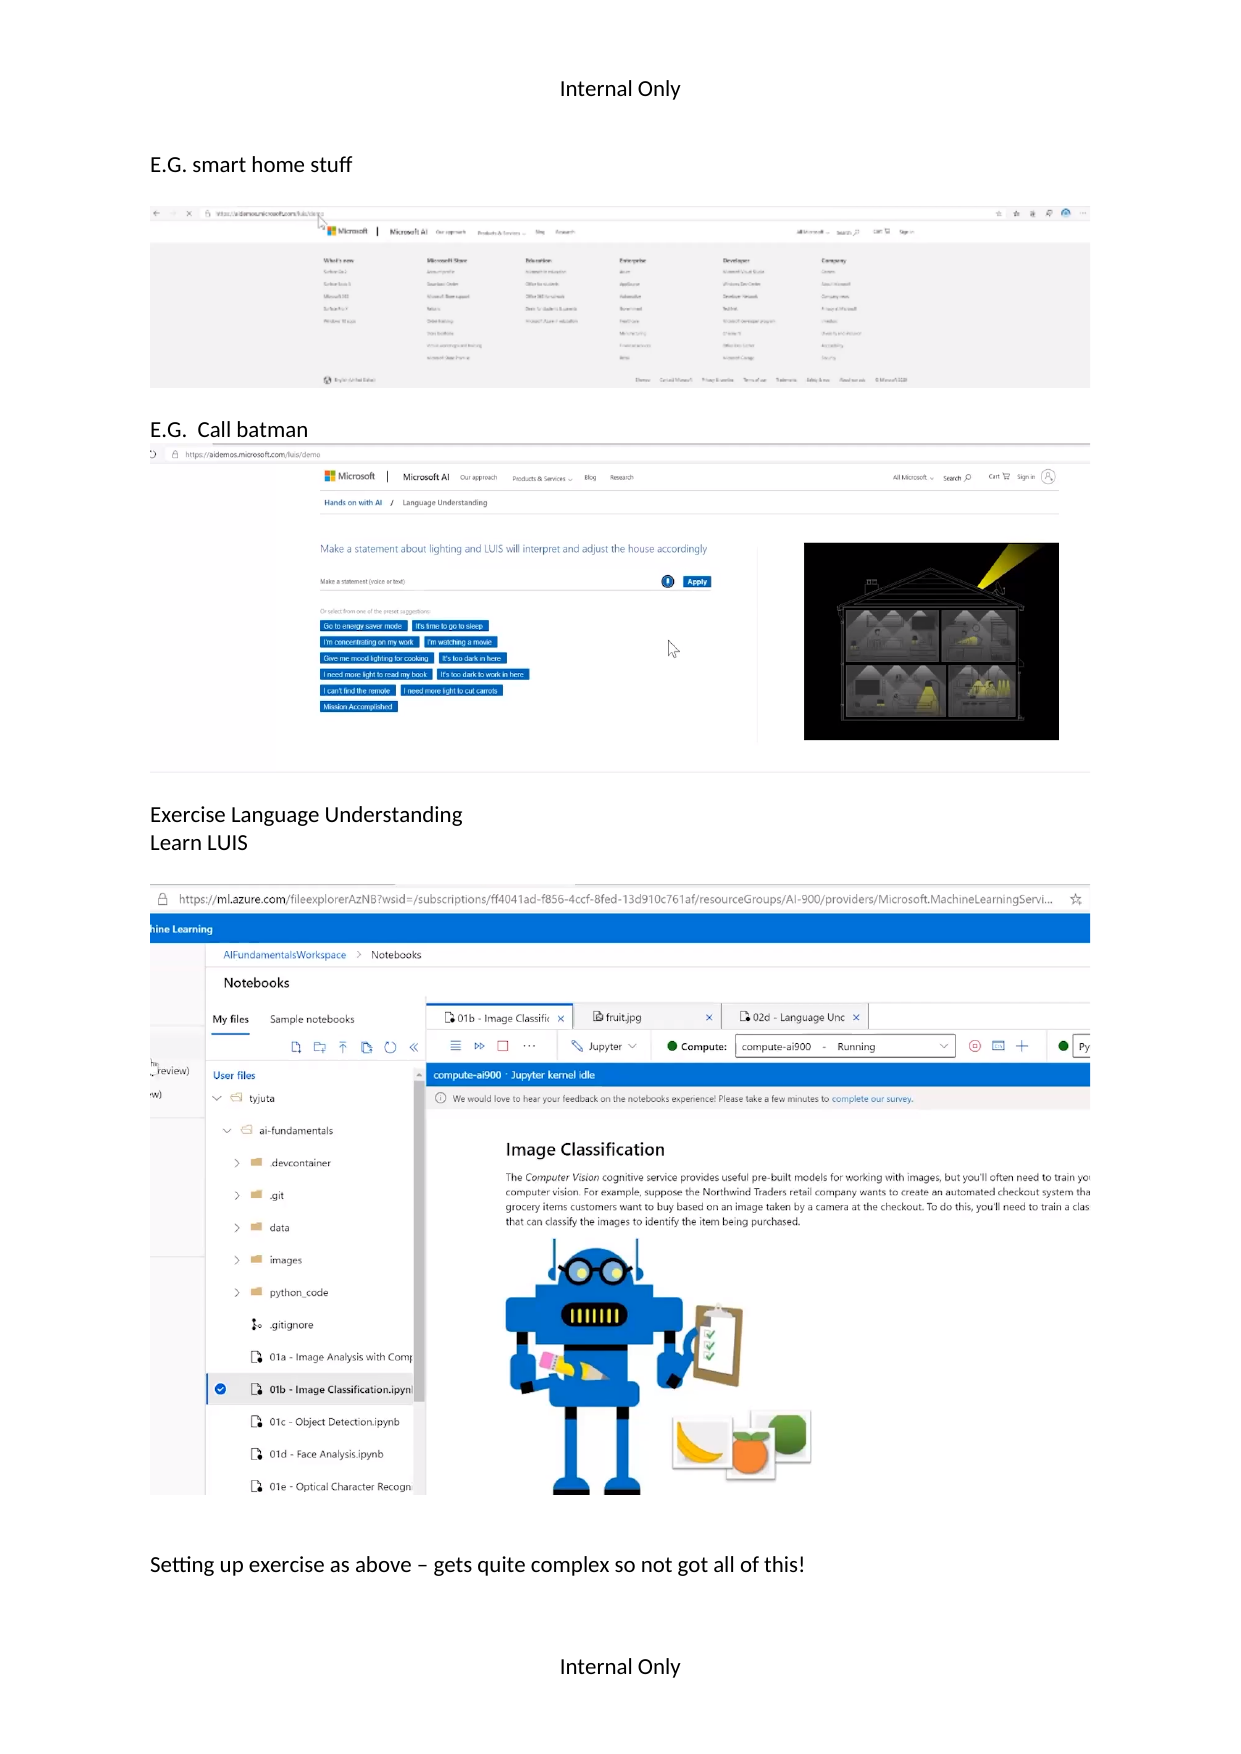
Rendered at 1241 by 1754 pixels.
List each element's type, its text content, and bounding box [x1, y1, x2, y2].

text Learn LUIS [150, 828, 1090, 856]
picture [150, 443, 1091, 773]
picture [150, 884, 1091, 1495]
text Exercise Language Understanding [150, 800, 1090, 828]
text E.G. Call batman [150, 415, 1090, 443]
picture [150, 206, 1091, 388]
text Setting up exercise as above – gets quite complex so not got all of this! [150, 1551, 1090, 1579]
text E.G. smart home stuff [150, 150, 1090, 178]
